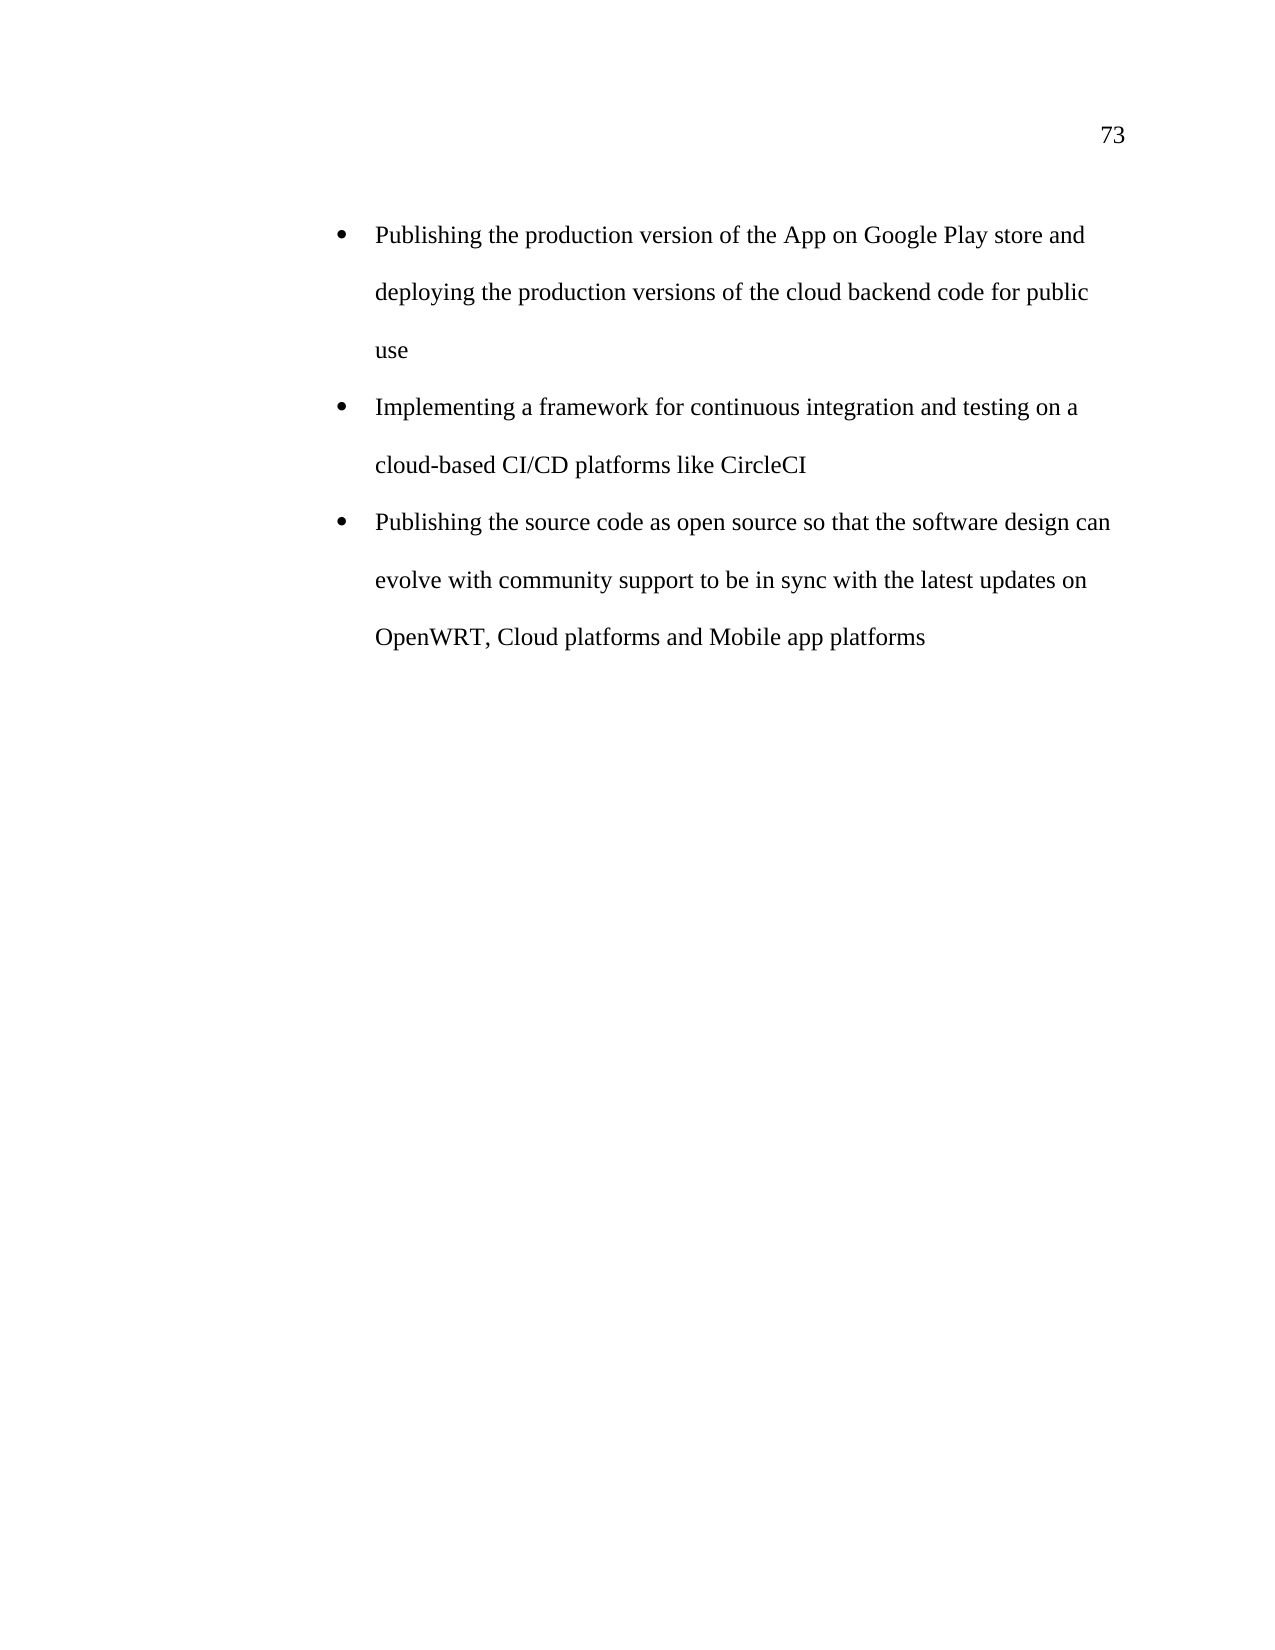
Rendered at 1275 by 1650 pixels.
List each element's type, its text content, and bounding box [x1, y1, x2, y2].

list Publishing the production version of the App on Google Play store and deploying the production versions of the cloud backend code for public use [337, 220, 1125, 364]
list Publishing the source code as open source so that the software design can evolve with community support to be in sync with the latest updates on OpenWRT, Cloud platforms and Mobile app platforms [337, 507, 1125, 651]
list Implementing a framework for continuous integration and testing on a cloud-based CI/CD platforms like CircleCI [337, 392, 1125, 479]
